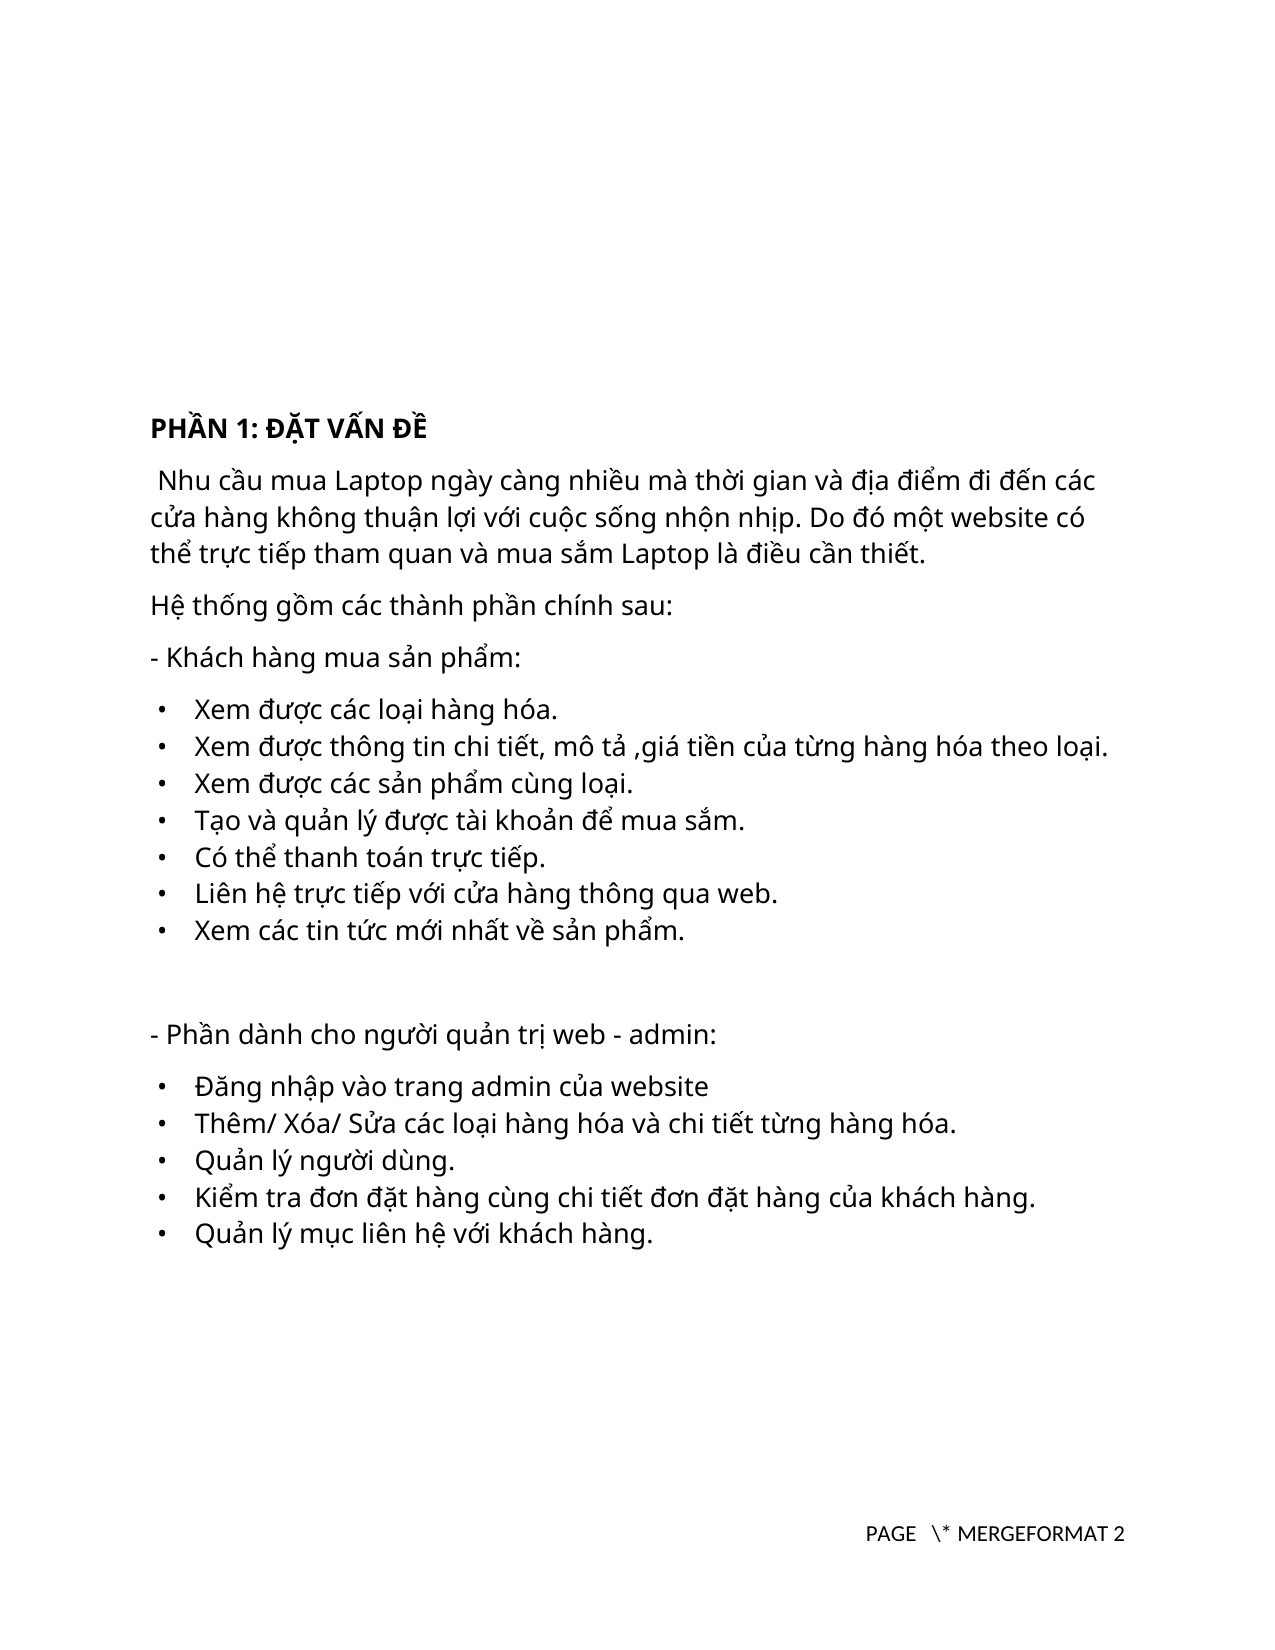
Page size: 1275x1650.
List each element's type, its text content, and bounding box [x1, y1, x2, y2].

text - Phần dành cho người quản trị web - admin: [150, 1016, 1125, 1052]
list Thêm/ Xóa/ Sửa các loại hàng hóa và chi tiết từng hàng hóa. [157, 1104, 1125, 1141]
list Có thể thanh toán trực tiếp. [157, 838, 1125, 875]
list Tạo và quản lý được tài khoản để mua sắm. [157, 801, 1125, 838]
list Kiểm tra đơn đặt hàng cùng chi tiết đơn đặt hàng của khách hàng. [157, 1178, 1125, 1215]
text Hệ thống gồm các thành phần chính sau: [150, 587, 1125, 624]
text - Khách hàng mua sản phẩm: [150, 639, 1125, 676]
list Đăng nhập vào trang admin của website [157, 1067, 1125, 1104]
list Quản lý người dùng. [157, 1141, 1125, 1178]
text Nhu cầu mua Laptop ngày càng nhiều mà thời gian và địa điểm đi đến các cửa hàng không thuận lợi với cuộc sống nhộn nhịp. Do đó một website có thể trực tiếp tham quan và mua sắm Laptop là điều cần thiết. [150, 461, 1125, 572]
list Quản lý mục liên hệ với khách hàng. [157, 1215, 1125, 1252]
list Xem các tin tức mới nhất về sản phẩm. [157, 912, 1125, 949]
list Xem được thông tin chi tiết, mô tả ,giá tiền của từng hàng hóa theo loại. [157, 727, 1125, 764]
list Liên hệ trực tiếp với cửa hàng thông qua web. [157, 875, 1125, 912]
list Xem được các loại hàng hóa. [157, 691, 1125, 727]
list Xem được các sản phẩm cùng loại. [157, 764, 1125, 801]
text PHẦN 1: ĐẶT VẤN ĐỀ [150, 409, 1125, 446]
